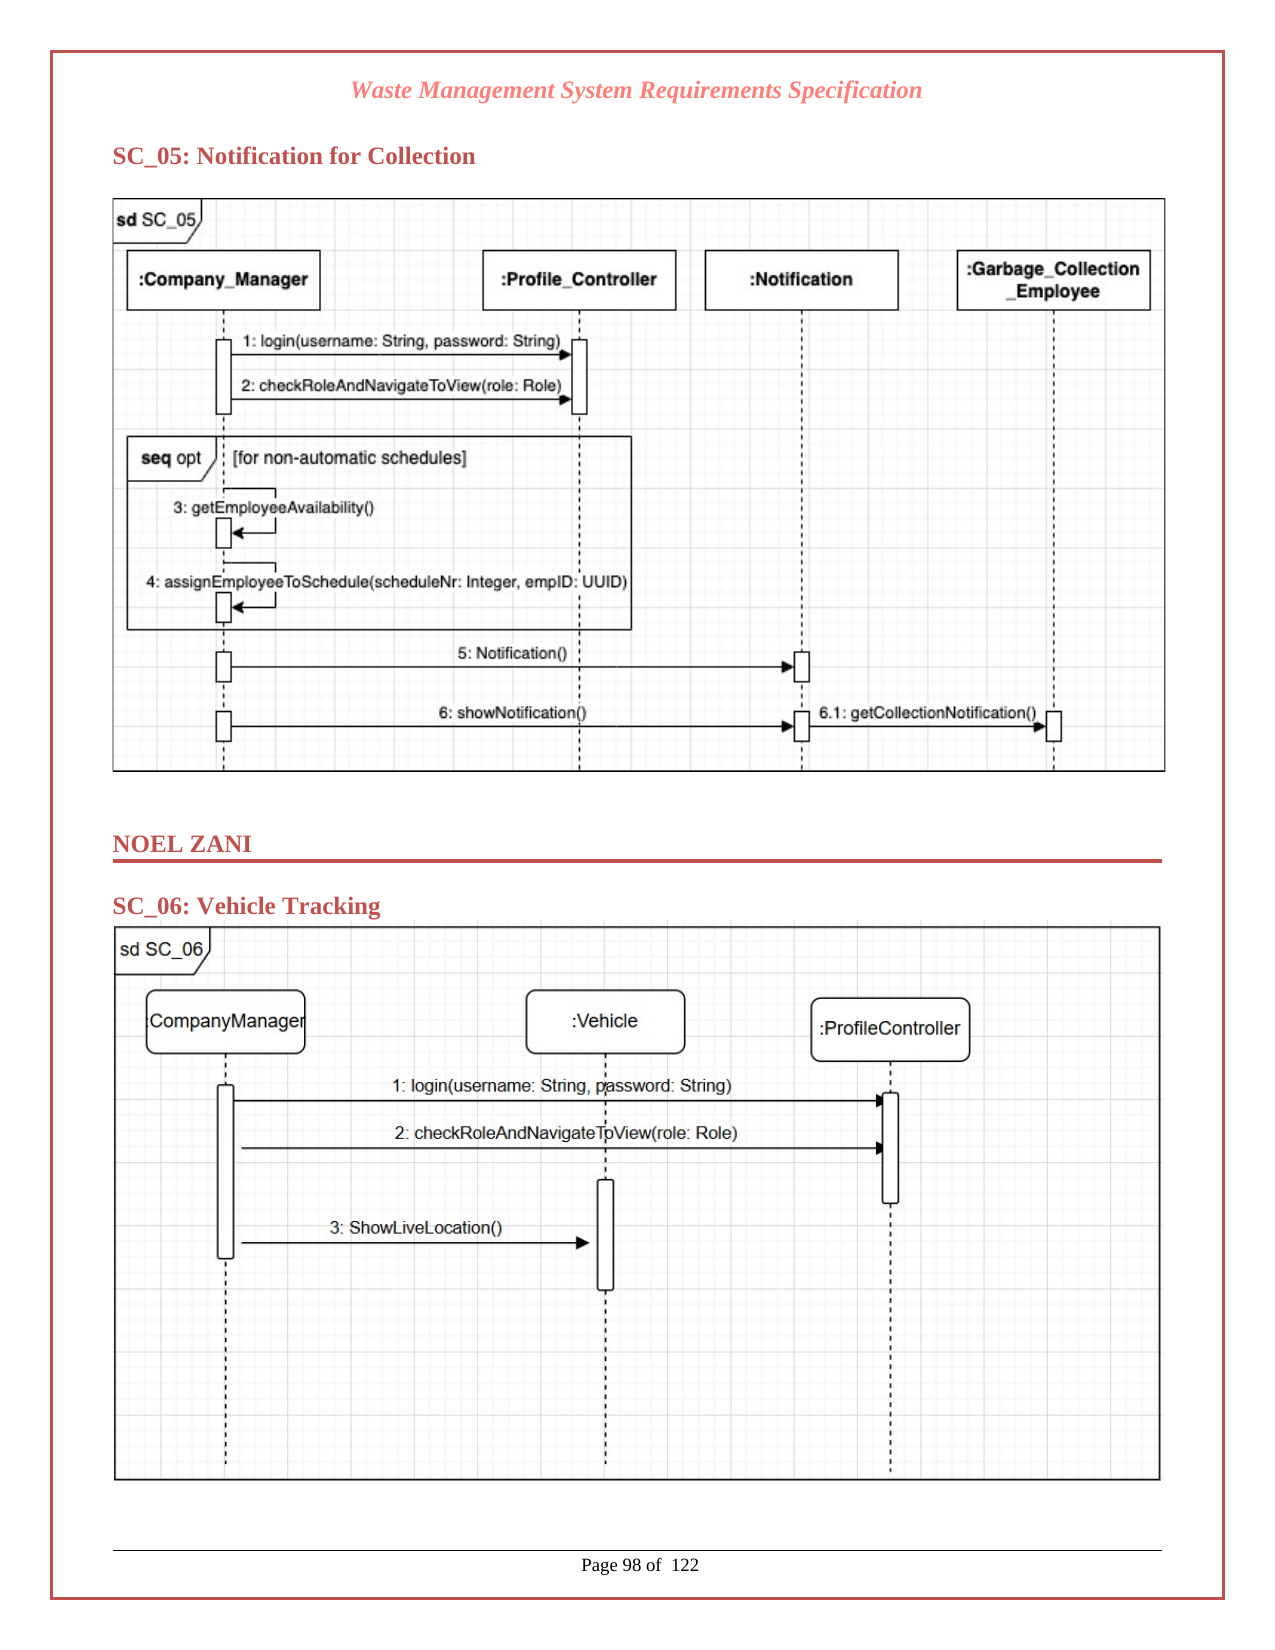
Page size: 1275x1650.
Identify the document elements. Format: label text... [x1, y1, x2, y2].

picture [112, 920, 1163, 1481]
text NOEL ZANI [112, 829, 1162, 863]
text SC_06: Vehicle Tracking [112, 891, 1162, 920]
text SC_05: Notification for Collection [112, 141, 1162, 170]
picture [112, 198, 1166, 772]
